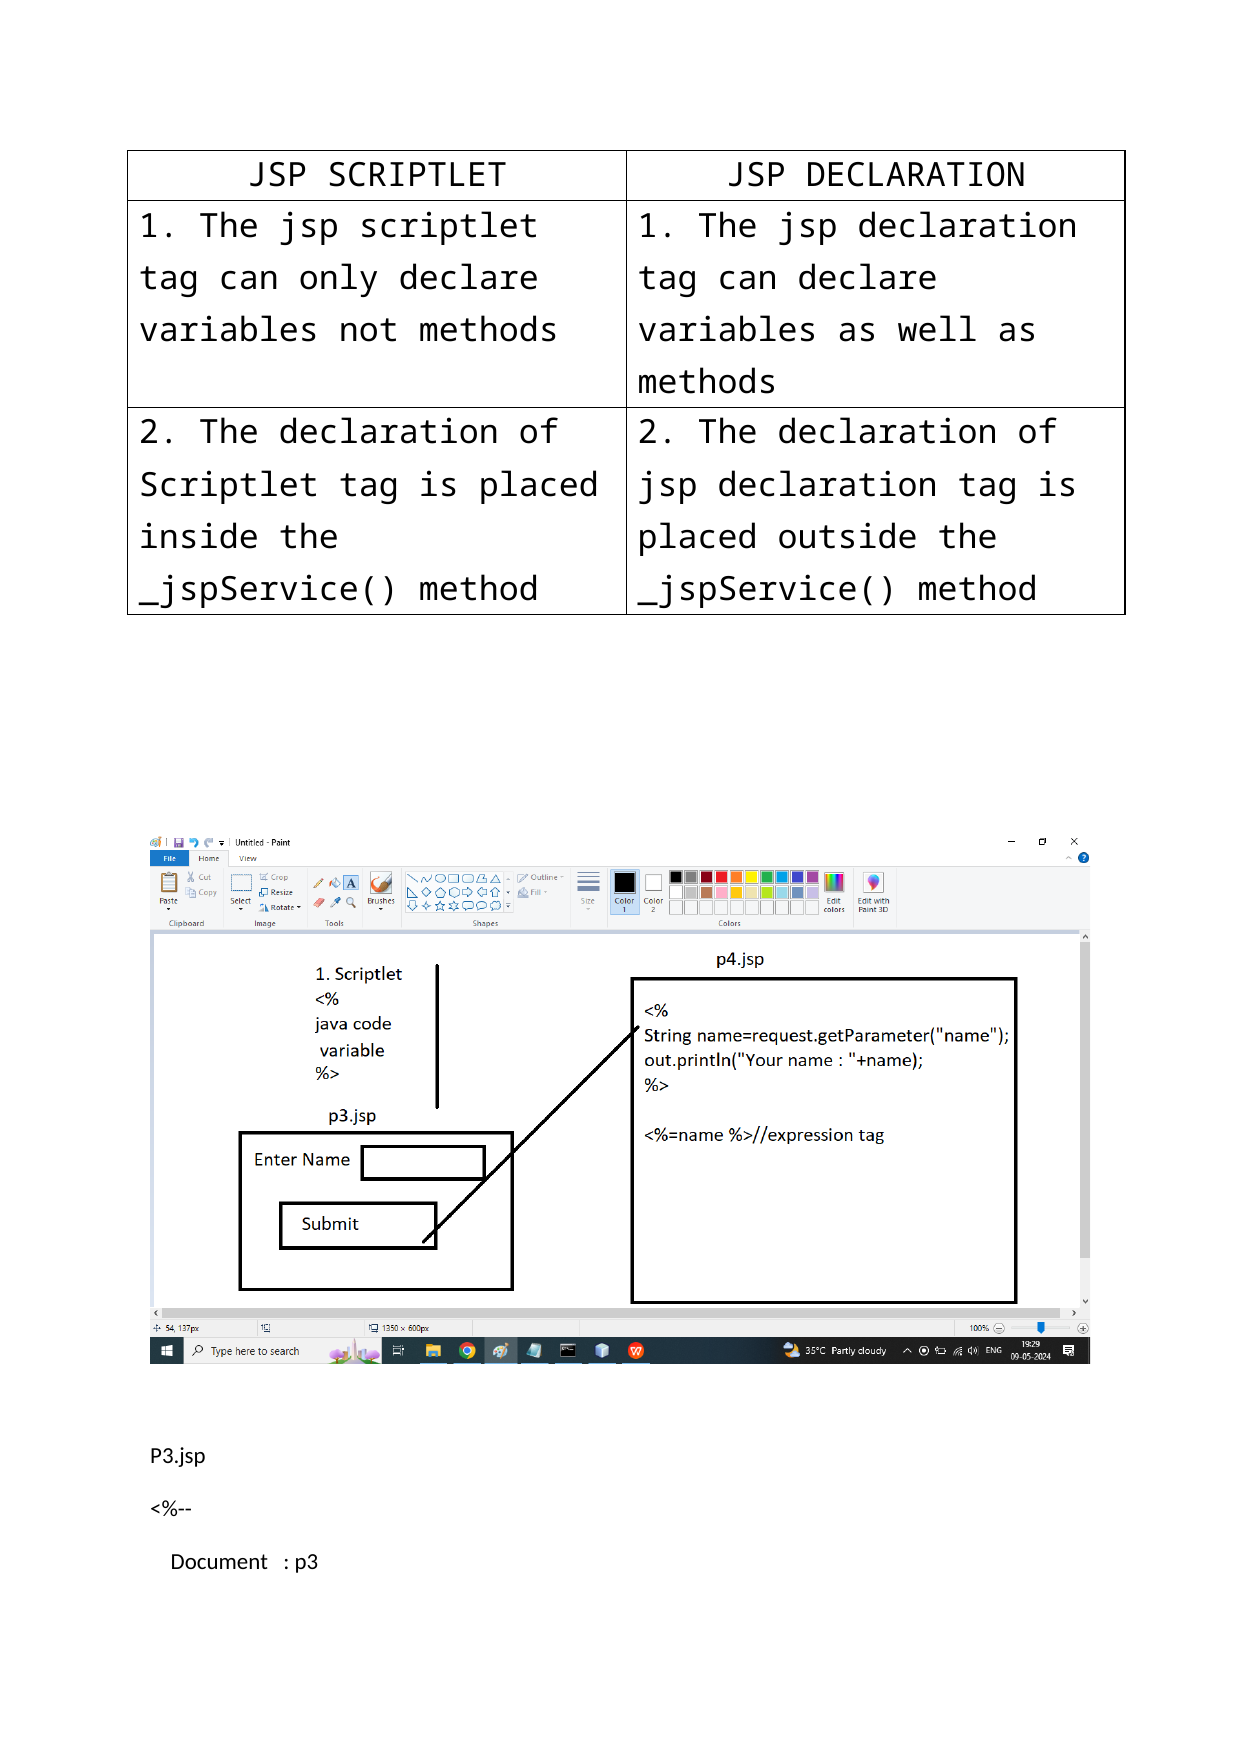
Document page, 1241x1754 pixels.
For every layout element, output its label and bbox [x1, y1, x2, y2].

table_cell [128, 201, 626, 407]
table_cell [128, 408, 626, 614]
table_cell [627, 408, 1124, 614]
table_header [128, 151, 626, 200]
picture [150, 834, 1091, 1364]
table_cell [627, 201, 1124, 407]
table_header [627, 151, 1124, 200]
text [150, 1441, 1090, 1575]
